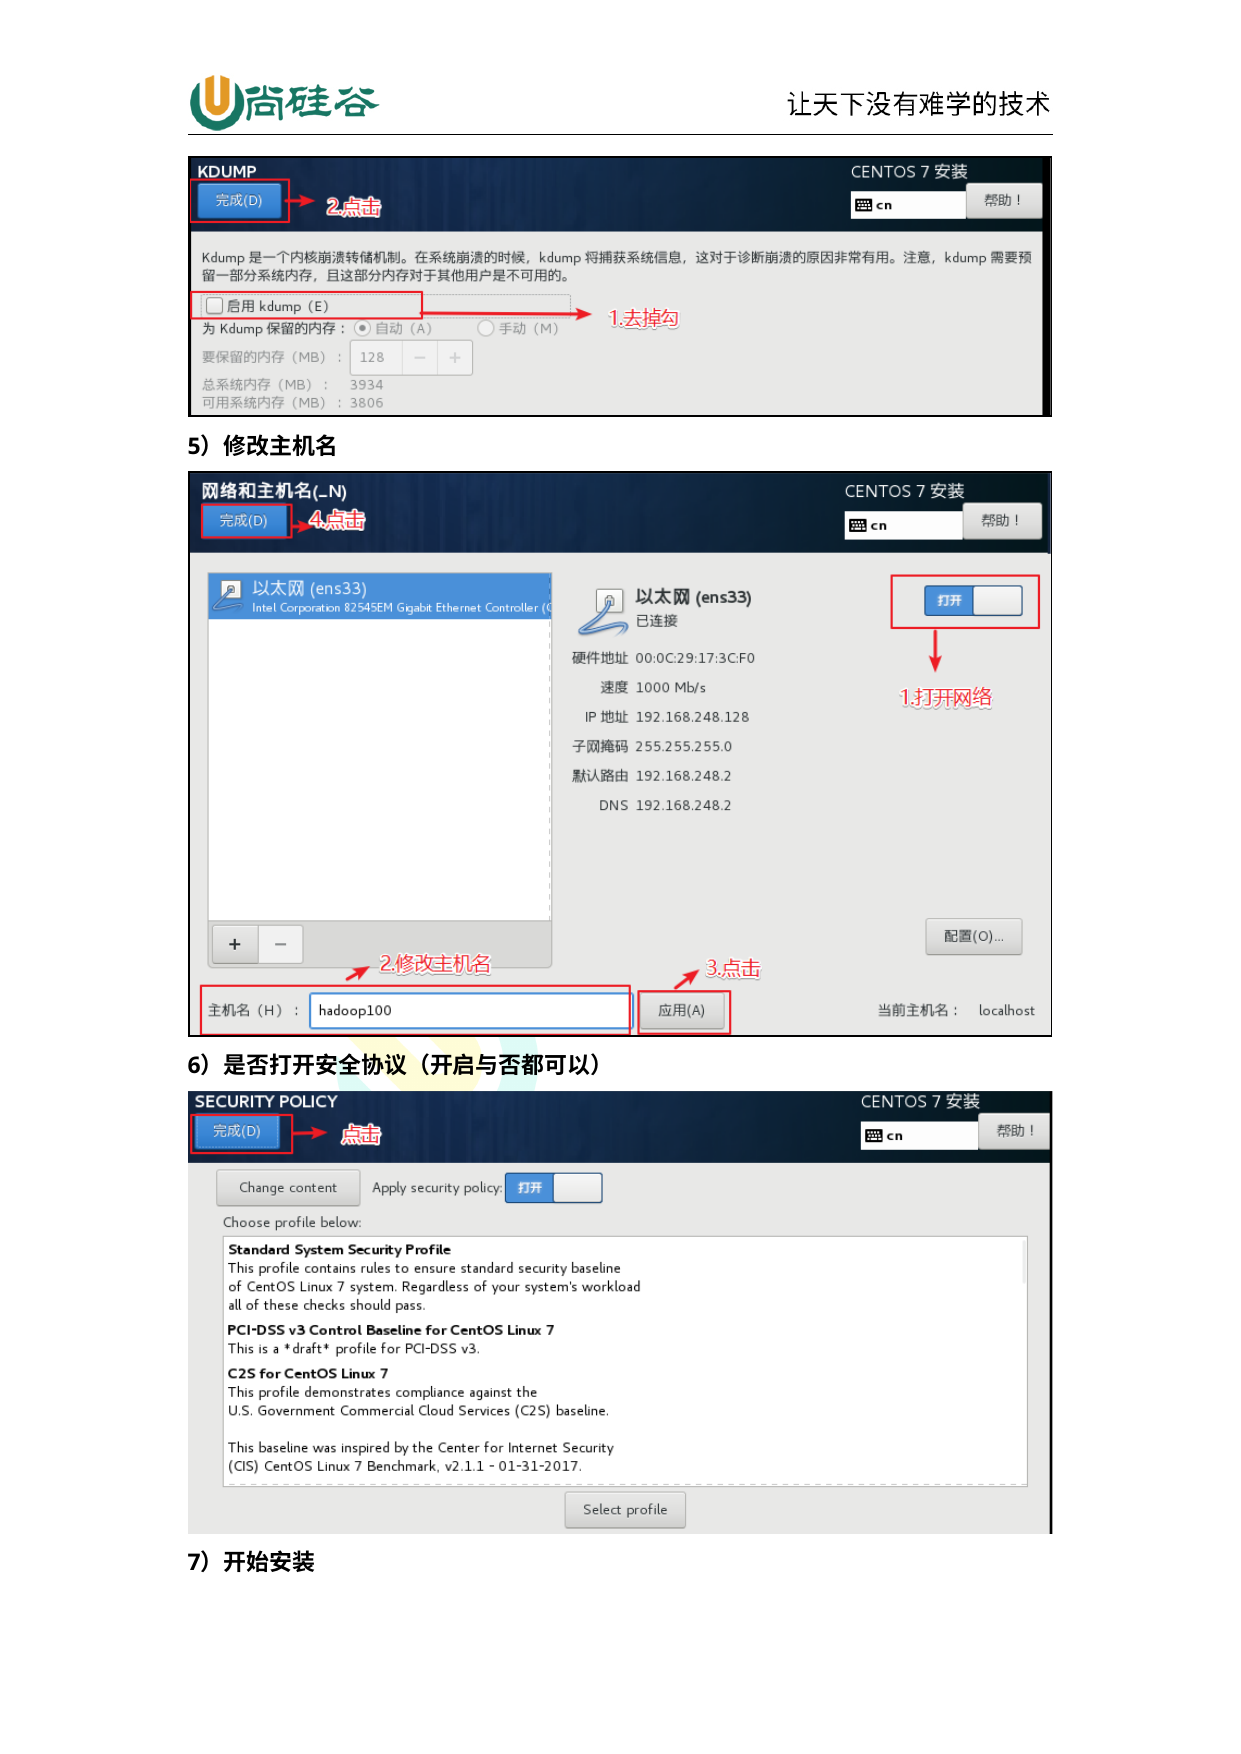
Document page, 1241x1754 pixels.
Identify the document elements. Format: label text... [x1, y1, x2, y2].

text 7）开始安装 [187, 1544, 1053, 1577]
picture [190, 158, 1051, 415]
picture [187, 73, 1053, 132]
picture [188, 1091, 1053, 1534]
text 6）是否打开安全协议（开启与否都可以） [187, 1047, 1053, 1081]
picture [190, 473, 1051, 1035]
text 5）修改主机名 [187, 427, 1053, 461]
